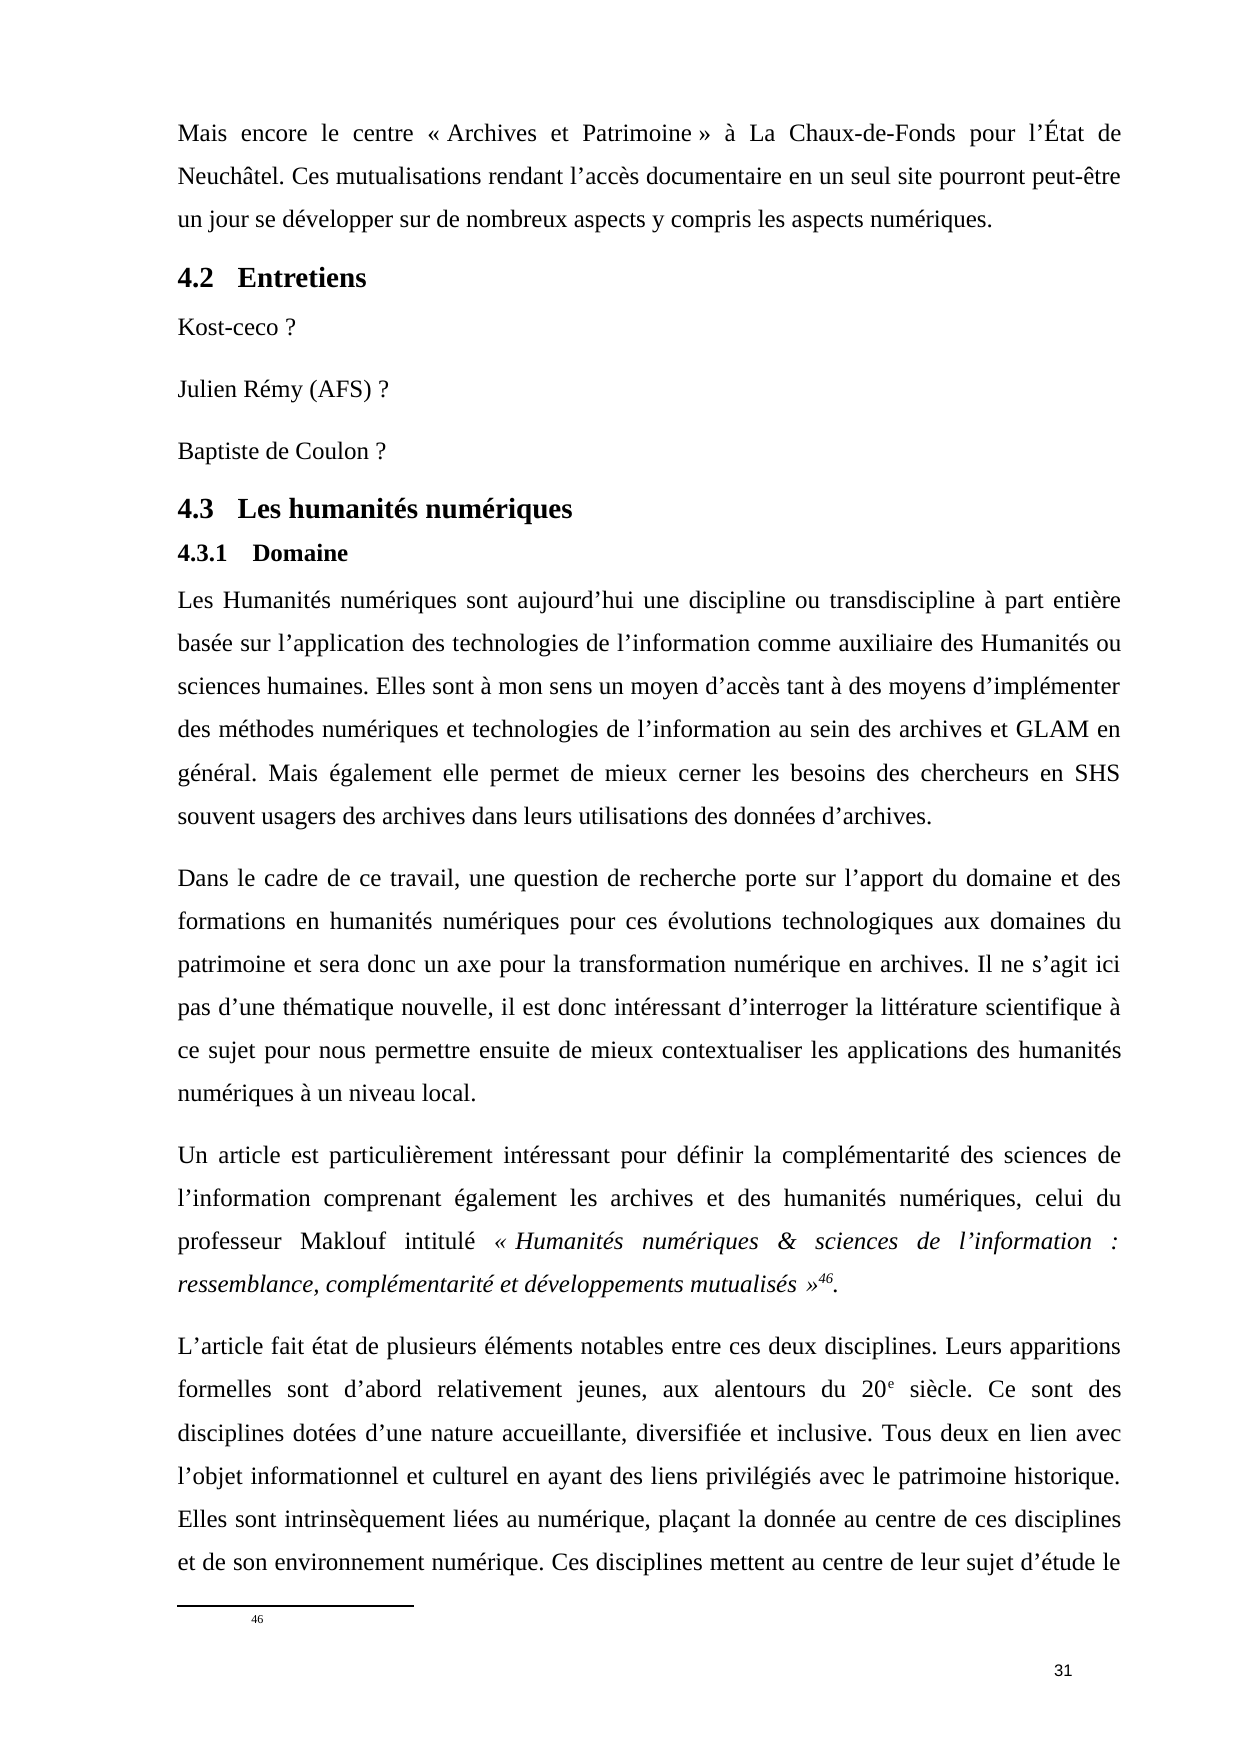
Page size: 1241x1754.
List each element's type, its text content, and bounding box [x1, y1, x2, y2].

text Dans le cadre de ce travail, une question de recherche porte sur l’apport du domaine et des formations en humanités numériques pour ces évolutions technologiques aux domaines du patrimoine et sera donc un axe pour la transformation numérique en archives. Il ne s’agit ici pas d’une thématique nouvelle, il est donc intéressant d’interroger la littérature scientifique à ce sujet pour nous permettre ensuite de mieux contextualiser les applications des humanités numériques à un niveau local. [177, 863, 1122, 1107]
text Julien Rémy (AFS) ? [177, 374, 1122, 403]
text Un article est particulièrement intéressant pour définir la complémentarité des sciences de l’information comprenant également les archives et des humanités numériques, celui du professeur Maklouf intitulé « Humanités numériques & sciences de l’information : ressemblance, complémentarité et développements mutualisés ». [177, 1140, 1122, 1298]
text Kost-ceco ? [177, 312, 1122, 341]
subtitle Entretiens [177, 260, 1122, 293]
text Baptiste de Coulon ? [177, 436, 1122, 465]
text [177, 1331, 1122, 1576]
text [177, 118, 1122, 233]
subtitle Domaine [177, 538, 1122, 566]
text Les Humanités numériques sont aujourd’hui une discipline ou transdiscipline à part entière basée sur l’application des technologies de l’information comme auxiliaire des Humanités ou sciences humaines. Elles sont à mon sens un moyen d’accès tant à des moyens d’implémenter des méthodes numériques et technologies de l’information au sein des archives et GLAM en général. Mais également elle permet de mieux cerner les besoins des chercheurs en SHS souvent usagers des archives dans leurs utilisations des données d’archives. [177, 585, 1122, 829]
subtitle Les humanités numériques [177, 492, 1122, 525]
